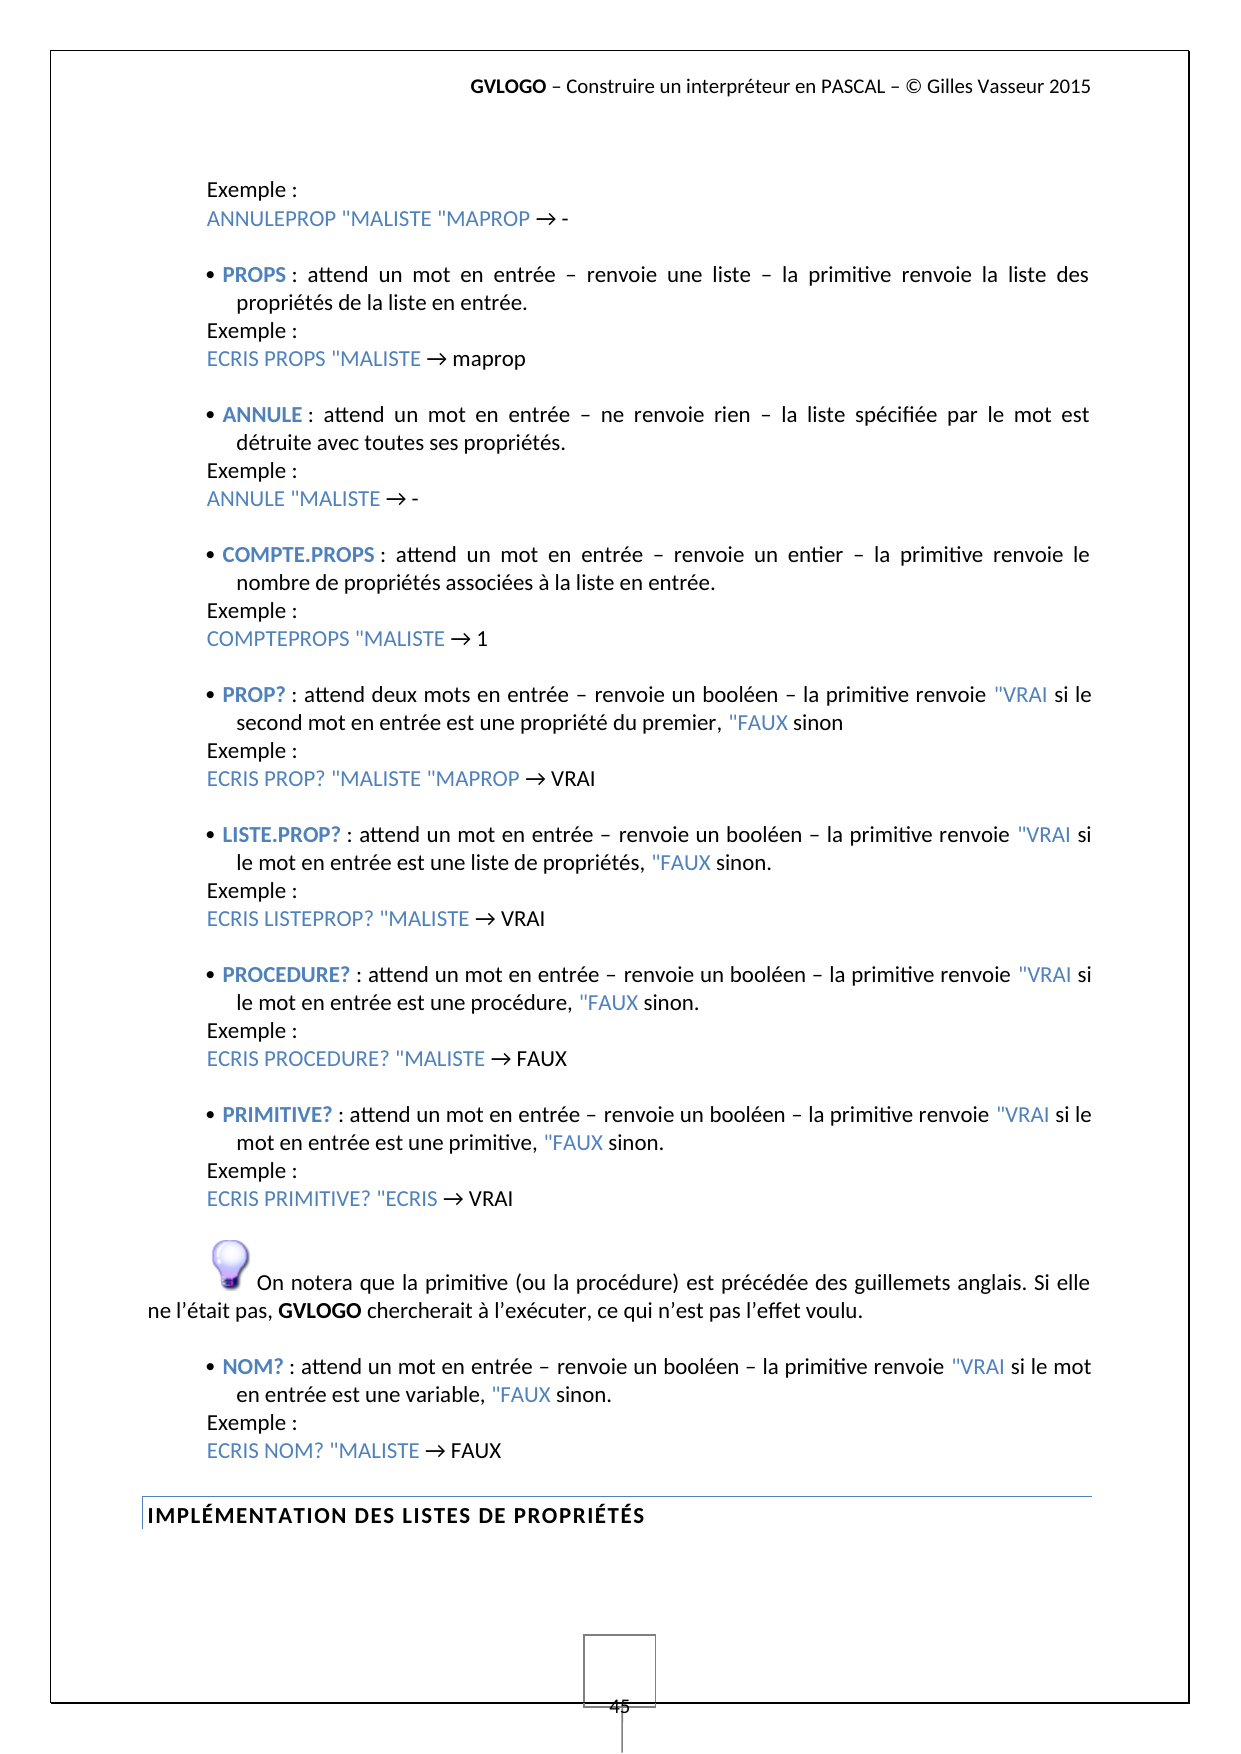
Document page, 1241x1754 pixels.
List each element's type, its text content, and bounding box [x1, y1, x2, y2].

list PROP? : attend deux mots en entrée – renvoie un booléen – la primitive renvoie "VRAI si le second mot en entrée est une propriété du premier, "FAUX sinon [207, 680, 1092, 736]
text Exemple : [147, 1408, 1092, 1436]
subtitle Implémentation des listes de propriétés [143, 1497, 1092, 1529]
text Exemple : [147, 736, 1092, 764]
list PROPS : attend un mot en entrée – renvoie une liste – la primitive renvoie la liste des propriétés de la liste en entrée. [207, 260, 1092, 316]
text Exemple : [147, 176, 1092, 204]
text Exemple : [147, 596, 1092, 624]
text ECRIS PROPS "MALISTE → maprop [147, 344, 1092, 372]
list COMPTE.PROPS : attend un mot en entrée – renvoie un entier – la primitive renvoie le nombre de propriétés associées à la liste en entrée. [207, 540, 1092, 596]
list LISTE.PROP? : attend un mot en entrée – renvoie un booléen – la primitive renvoie "VRAI si le mot en entrée est une liste de propriétés, "FAUX sinon. [207, 820, 1092, 876]
text ECRIS NOM? "MALISTE → FAUX [147, 1436, 1092, 1464]
text ECRIS PROP? "MALISTE "MAPROP → VRAI [147, 764, 1092, 792]
text ECRIS PROCEDURE? "MALISTE → FAUX [147, 1044, 1092, 1072]
list NOM? : attend un mot en entrée – renvoie un booléen – la primitive renvoie "VRAI si le mot en entrée est une variable, "FAUX sinon. [207, 1352, 1092, 1408]
text ECRIS LISTEPROP? "MALISTE → VRAI [147, 904, 1092, 932]
list ANNULE : attend un mot en entrée – ne renvoie rien – la liste spécifiée par le mot est détruite avec toutes ses propriétés. [207, 400, 1092, 456]
text ECRIS PRIMITIVE? "ECRIS → VRAI [147, 1184, 1092, 1212]
picture [206, 1240, 257, 1291]
text Exemple : [147, 1156, 1092, 1184]
text Exemple : [147, 876, 1092, 904]
list PROCEDURE? : attend un mot en entrée – renvoie un booléen – la primitive renvoie "VRAI si le mot en entrée est une procédure, "FAUX sinon. [207, 960, 1092, 1016]
text On notera que la primitive (ou la procédure) est précédée des guillemets anglais. Si elle ne l’était pas, GVLOGO chercherait à l’exécuter, ce qui n’est pas l’effet voulu. [147, 1240, 1092, 1324]
text COMPTEPROPS "MALISTE → 1 [147, 624, 1092, 652]
text ANNULEPROP "MALISTE "MAPROP → - [147, 204, 1092, 232]
text Exemple : [147, 456, 1092, 484]
text Exemple : [147, 316, 1092, 344]
list PRIMITIVE? : attend un mot en entrée – renvoie un booléen – la primitive renvoie "VRAI si le mot en entrée est une primitive, "FAUX sinon. [207, 1100, 1092, 1156]
text ANNULE "MALISTE → - [147, 484, 1092, 512]
text Exemple : [147, 1016, 1092, 1044]
